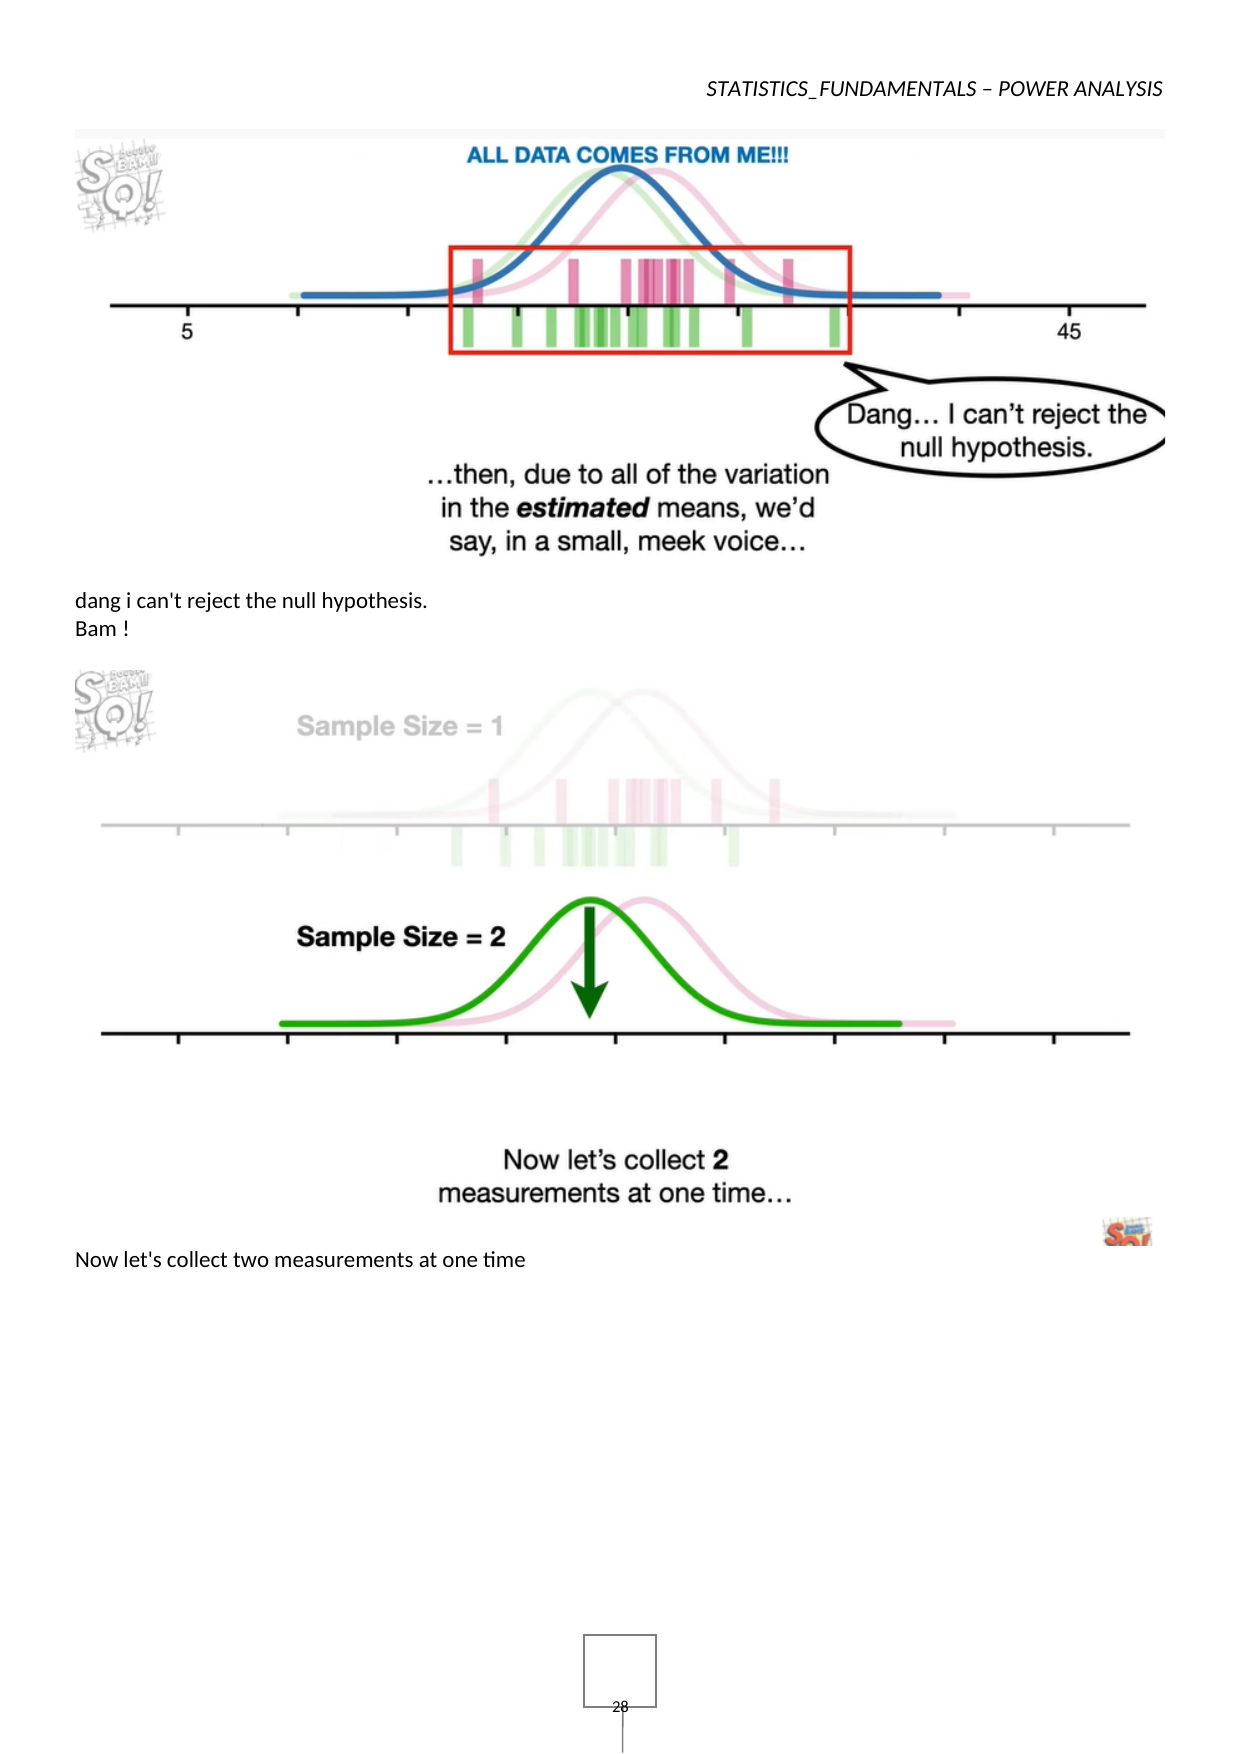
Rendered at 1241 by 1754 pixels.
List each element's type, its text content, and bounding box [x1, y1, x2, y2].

picture [75, 129, 1166, 587]
text Bam ! [75, 614, 1165, 642]
picture [75, 670, 1166, 1246]
text Now let's collect two measurements at one time [75, 1246, 1165, 1273]
text dang i can't reject the null hypothesis. [75, 587, 1165, 614]
